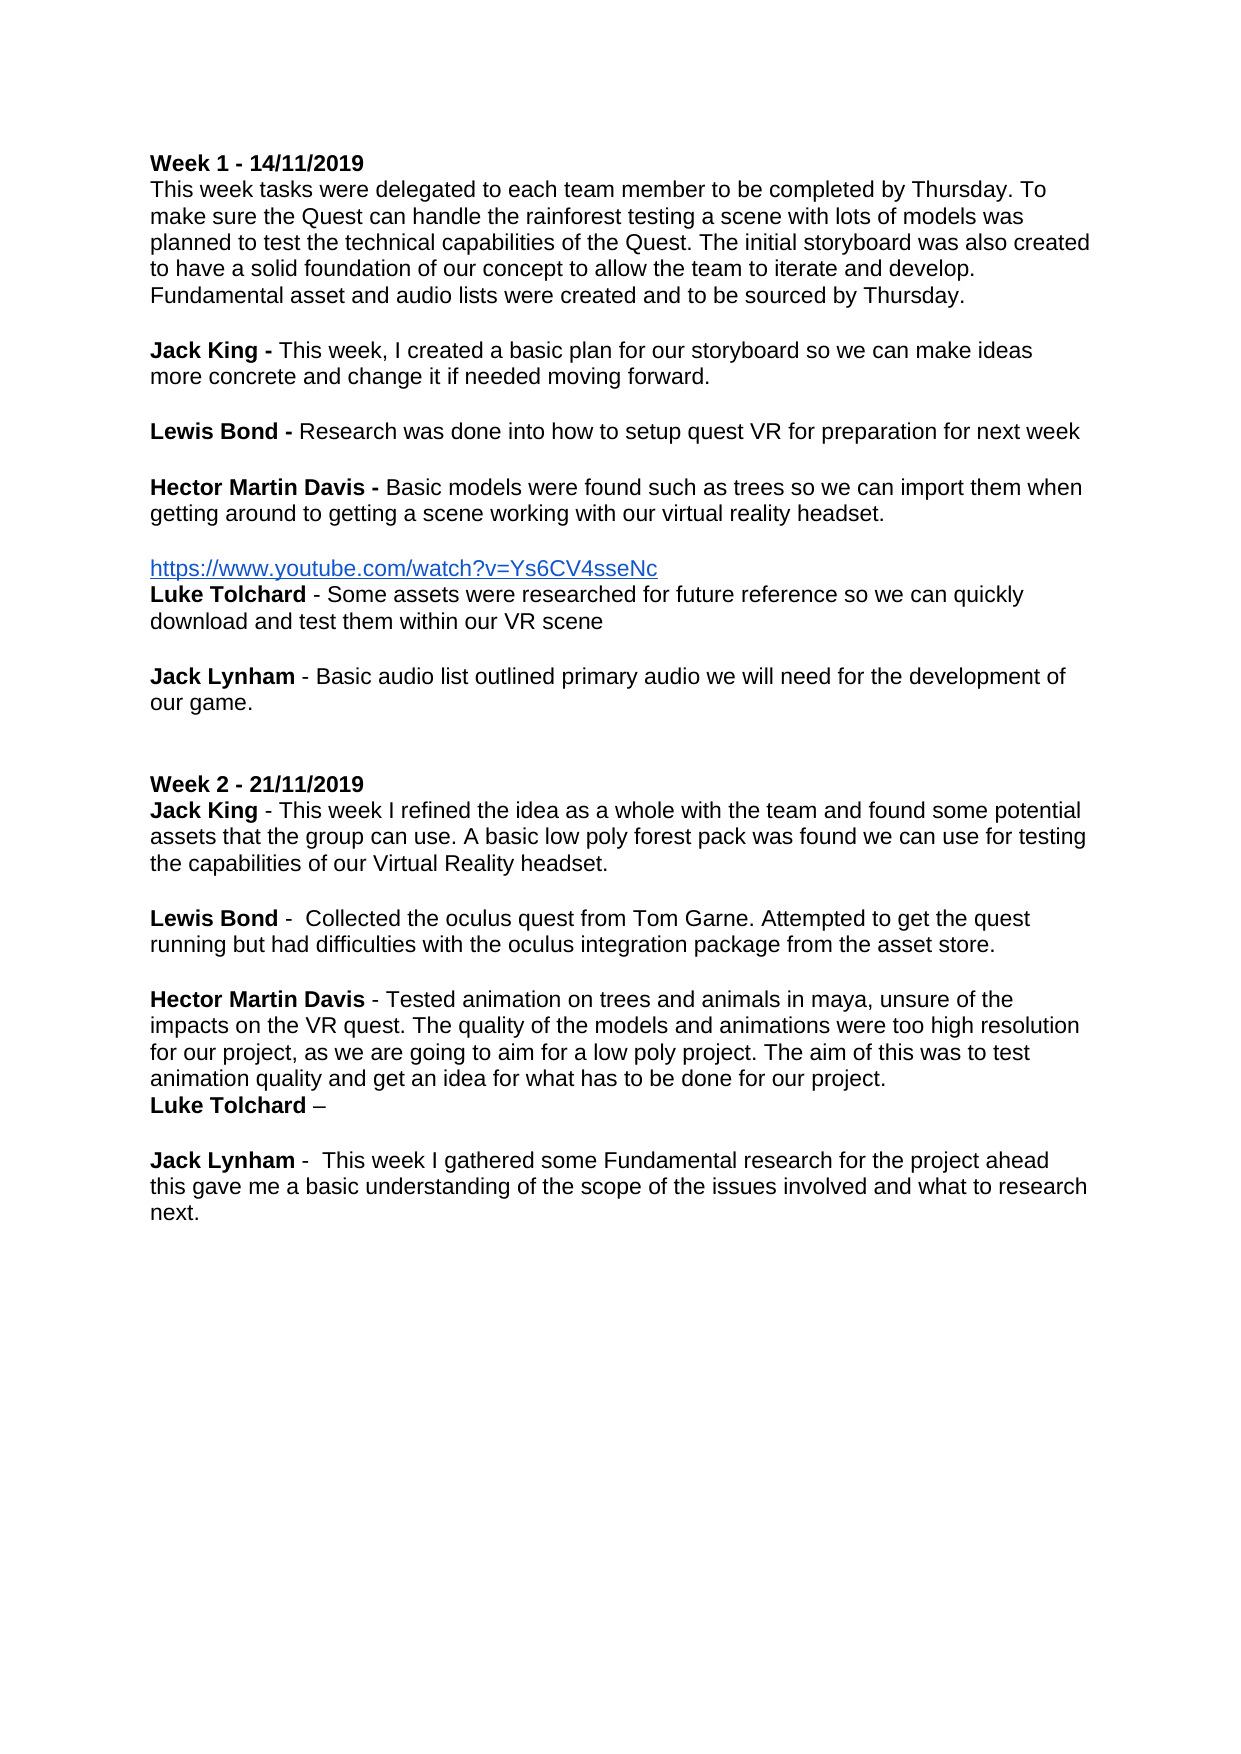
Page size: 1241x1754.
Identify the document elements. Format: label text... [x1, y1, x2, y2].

text Hector Martin Davis - Basic models were found such as trees so we can import them when getting around to getting a scene working with our virtual reality headset. [150, 473, 1090, 526]
text Hector Martin Davis - Tested animation on trees and animals in maya, unsure of the impacts on the VR quest. The quality of the models and animations were too high resolution for our project, as we are going to aim for a low poly project. The aim of this was to test animation quality and get an idea for what has to be done for our project. [150, 986, 1090, 1092]
text Lewis Bond - Collected the oculus quest from Tom Garne. Attempted to get the quest running but had difficulties with the oculus integration package from the asset store. [150, 905, 1090, 957]
text Week 2 - 21/11/2019 [150, 771, 1090, 797]
text Week 1 - 14/11/2019 [150, 150, 1090, 176]
text Jack Lynham - This week I gathered some Fundamental research for the project ahead this gave me a basic understanding of the scope of the issues involved and what to research next. [150, 1147, 1090, 1226]
text Luke Tolchard - Some assets were researched for future reference so we can quickly download and test them within our VR scene [150, 581, 1090, 634]
text Lewis Bond - Research was done into how to setup quest VR for preparation for next week [150, 418, 1090, 445]
text This week tasks were delegated to each team member to be completed by Thursday. To make sure the Quest can handle the rainforest testing a scene with lots of models was planned to test the technical capabilities of the Quest. The initial storyboard was also created to have a solid foundation of our concept to allow the team to iterate and develop. Fundamental asset and audio lists were created and to be sourced by Thursday. [150, 176, 1090, 308]
text Jack King - This week I refined the idea as a whole with the team and found some potential assets that the group can use. A basic low poly forest pack was found we can use for testing the capabilities of our Virtual Reality headset. [150, 797, 1090, 876]
text Jack King - This week, I created a basic plan for our storyboard so we can make ideas more concrete and change it if needed moving forward. [150, 337, 1090, 389]
text Luke Tolchard – [150, 1092, 1090, 1118]
text https://www.youtube.com/watch?v=Ys6CV4sseNc [150, 555, 1090, 581]
text Jack Lynham - Basic audio list outlined primary audio we will need for the development of our game. [150, 663, 1090, 715]
